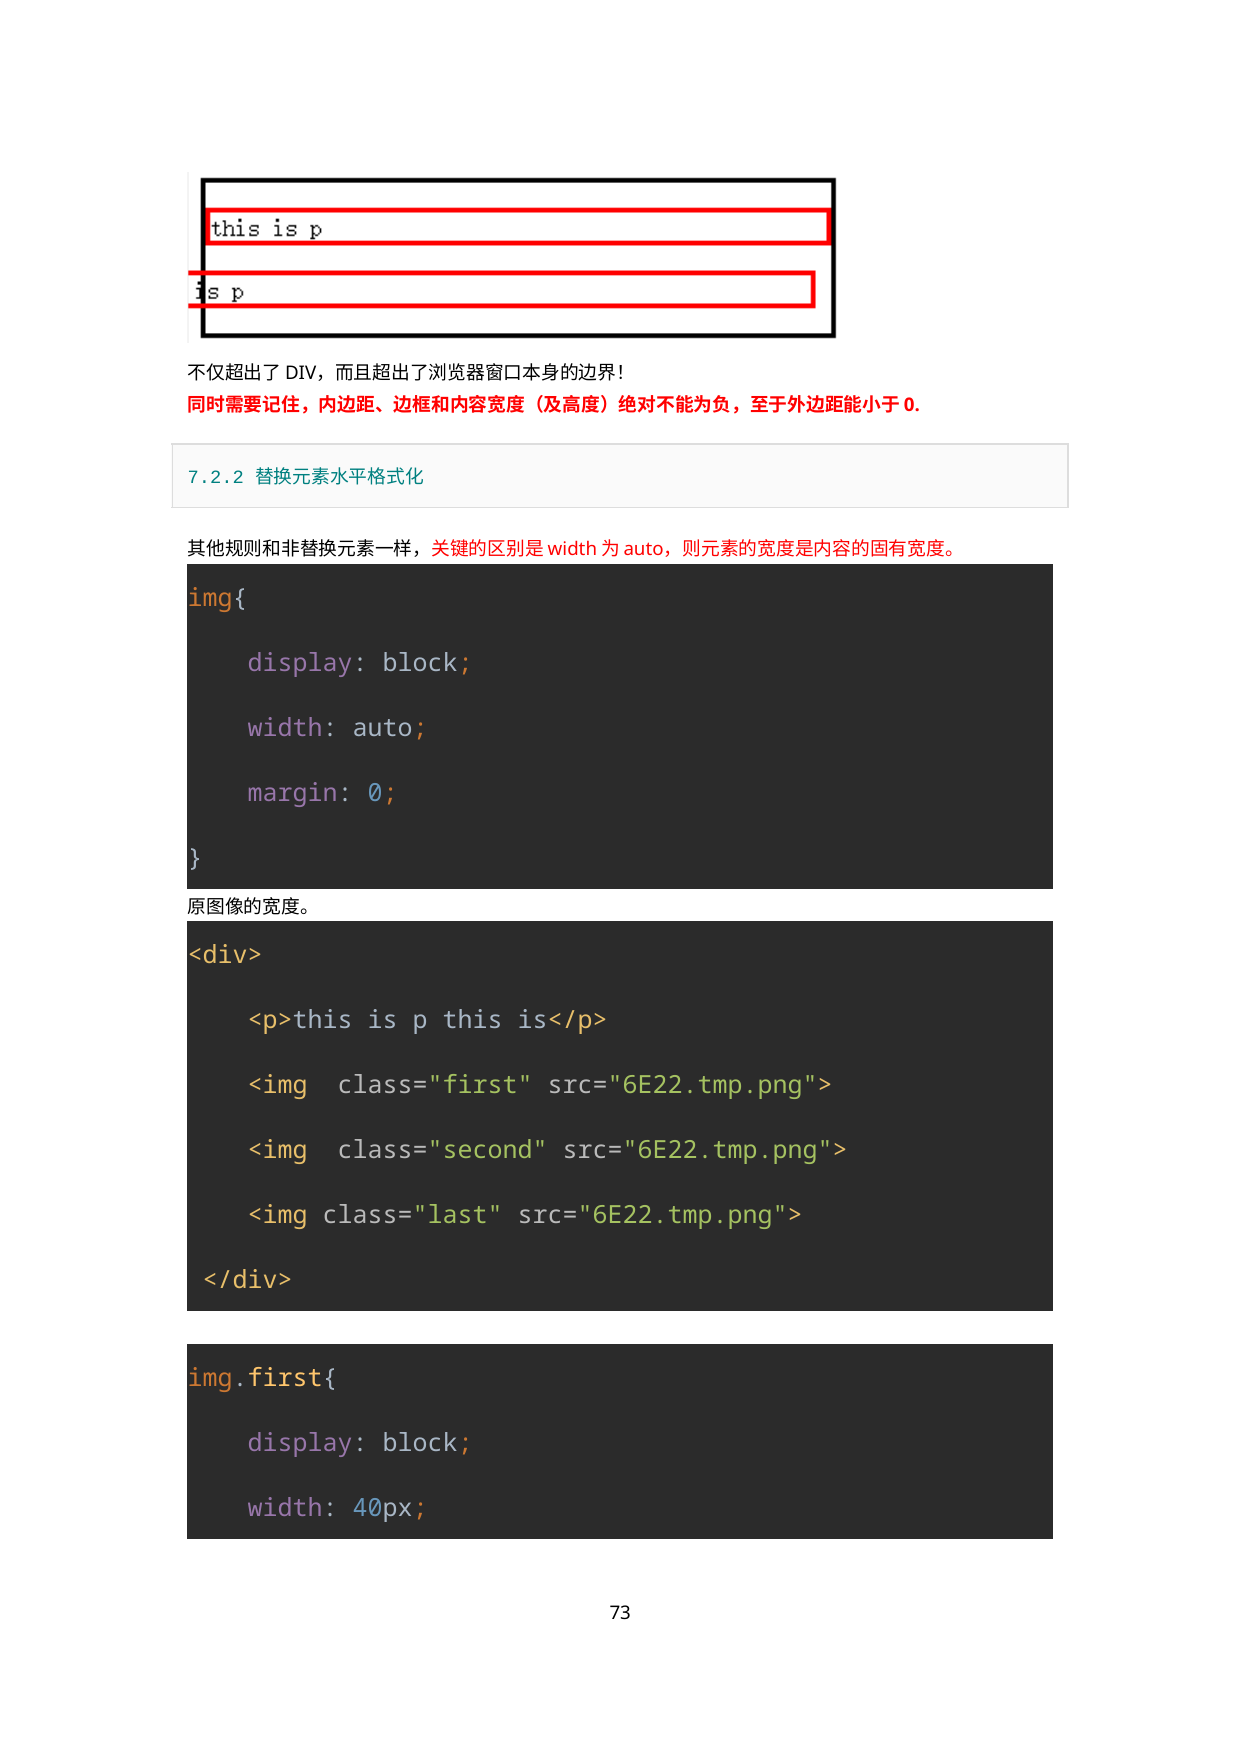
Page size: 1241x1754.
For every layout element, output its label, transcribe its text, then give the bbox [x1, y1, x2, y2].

text 其他规则和非替换元素一样，关键的区别是width为auto，则元素的宽度是内容的固有宽度。 [187, 531, 1053, 564]
text <div> <p>this is p this is</p> <img class="first" src="6E22.tmp.png"> <img class="second" src="6E22.tmp.png"> <img class="last" src="6E22.tmp.png"> </div> [187, 921, 1053, 1311]
text img{ display: block; width: auto; margin: 0; } [187, 564, 1053, 889]
subtitle 7.2.2 替换元素水平格式化 [173, 445, 1067, 507]
text 同时需要记住，内边距、边框和内容宽度（及高度）绝对不能为负，至于外边距能小于0. [187, 387, 1053, 420]
text 原图像的宽度。 [187, 889, 1053, 921]
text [187, 1344, 1053, 1539]
text 不仅超出了DIV，而且超出了浏览器窗口本身的边界！ [187, 355, 1053, 387]
picture [187, 172, 844, 343]
